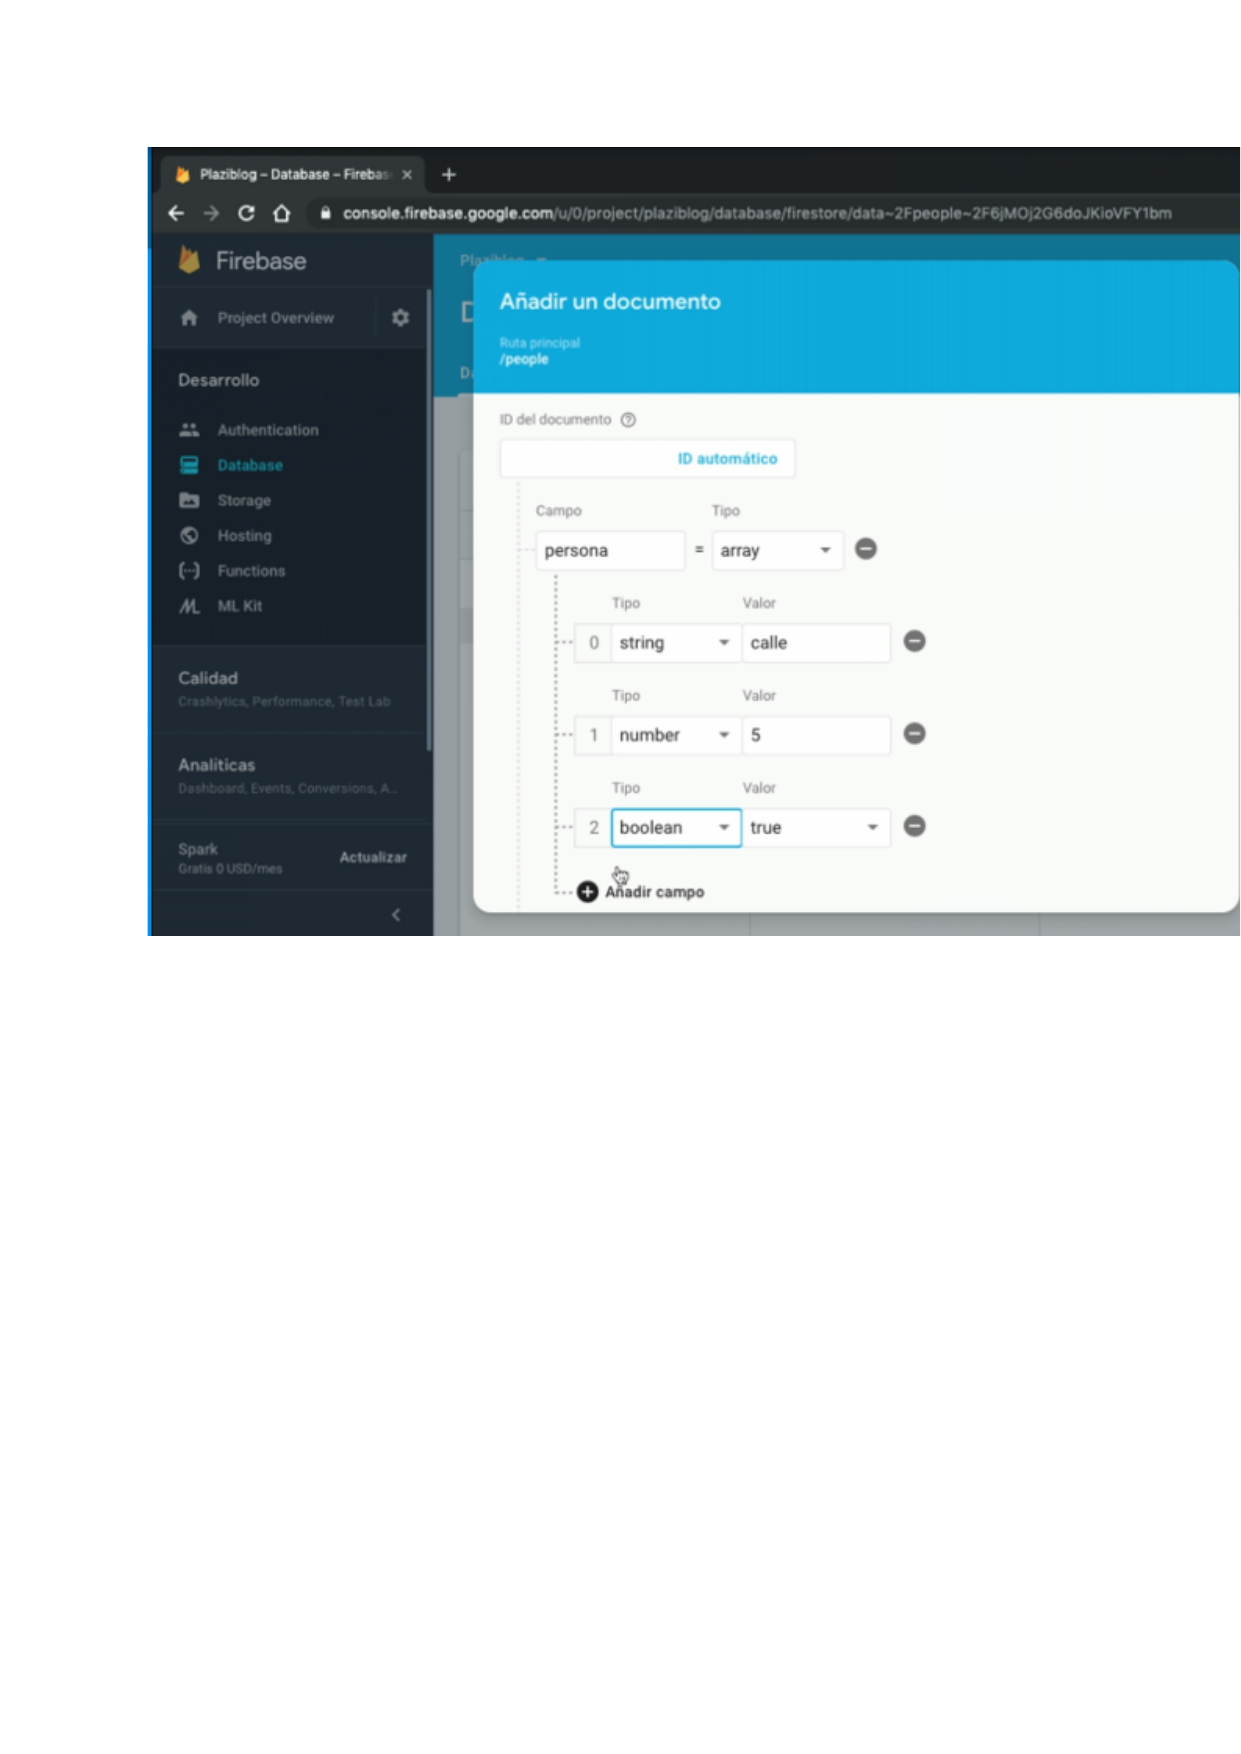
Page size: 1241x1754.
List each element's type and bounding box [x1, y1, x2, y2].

picture [147, 147, 1241, 936]
